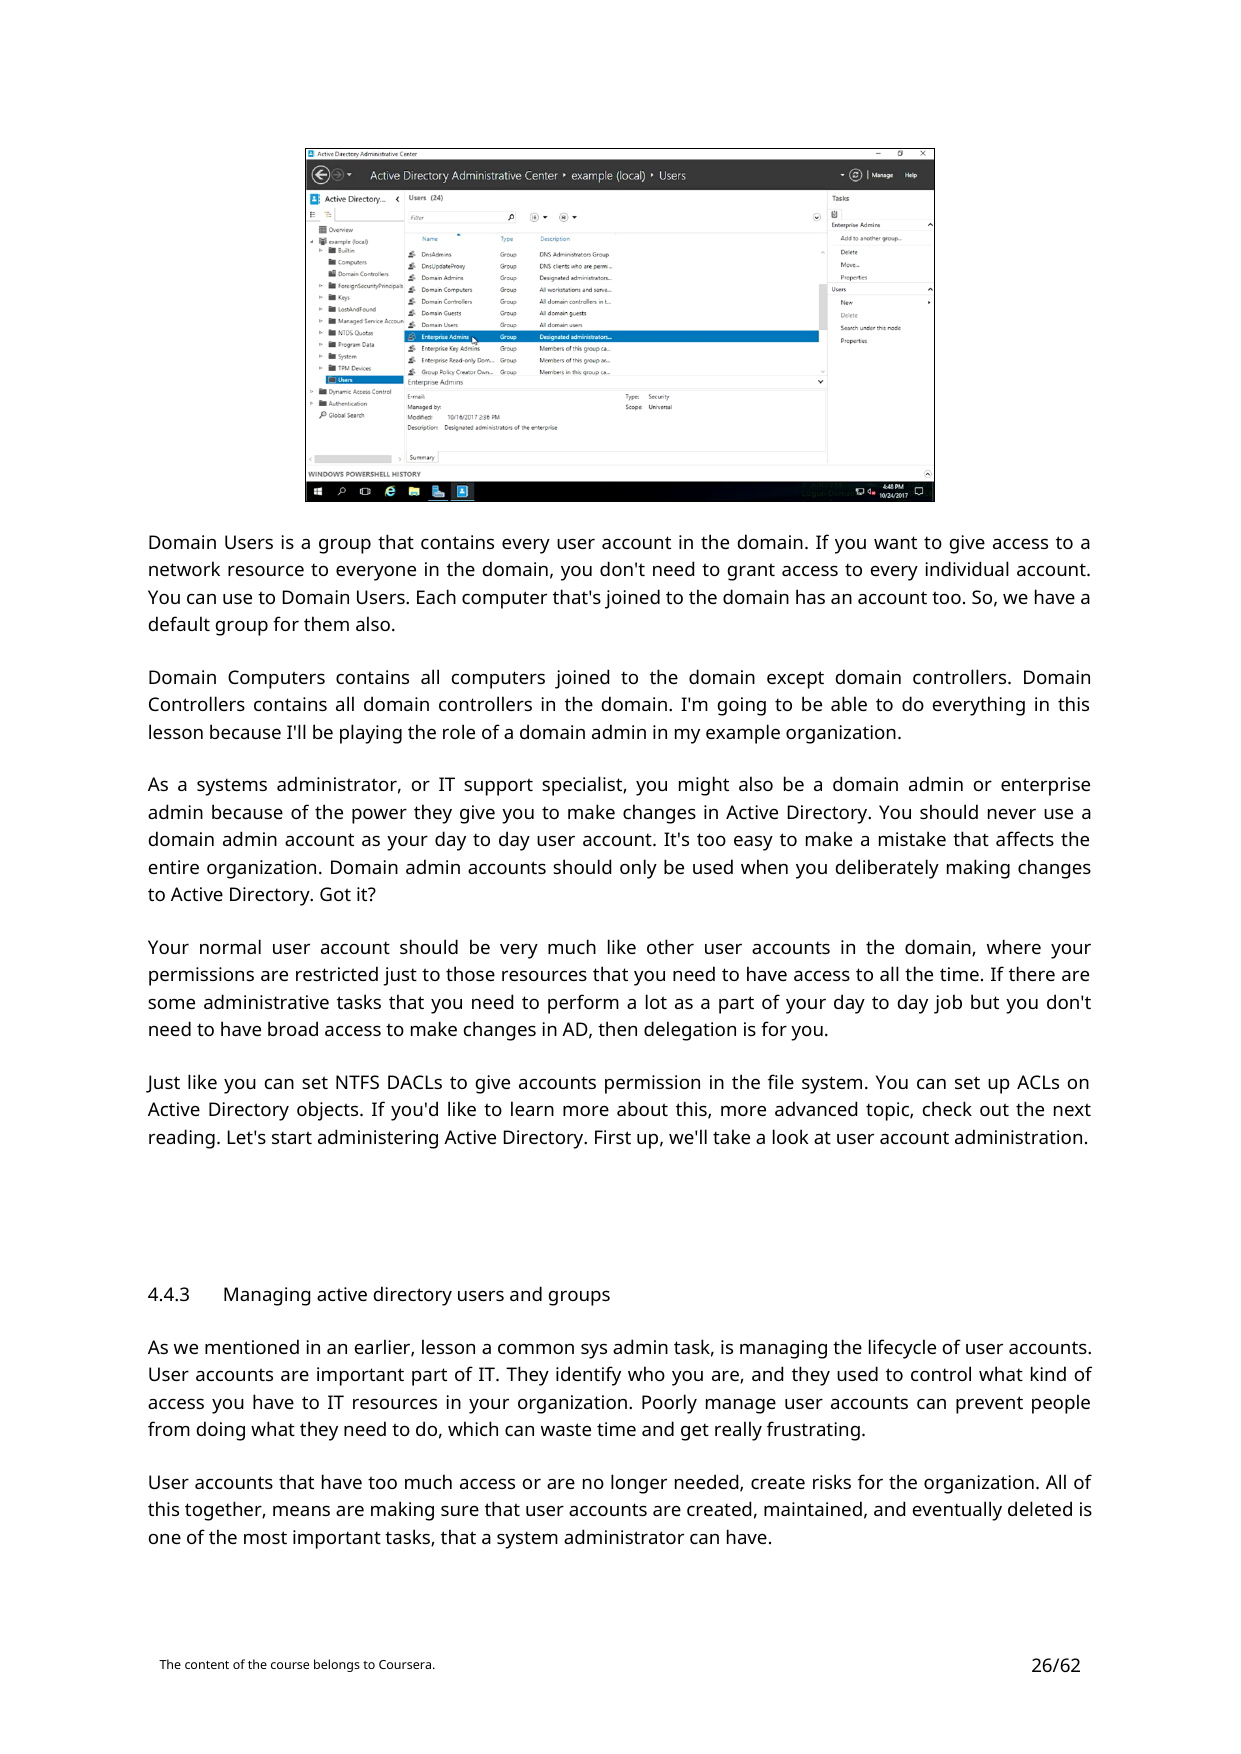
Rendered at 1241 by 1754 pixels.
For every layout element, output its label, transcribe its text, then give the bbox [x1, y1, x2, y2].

text Domain Computers contains all computers joined to the domain except domain controllers. Domain Controllers contains all domain controllers in the domain. I'm going to be able to do everything in this lesson because I'll be playing the role of a domain admin in my example organization. [148, 664, 1093, 744]
text As we mentioned in an earlier, lesson a common sys admin task, is managing the lifecycle of user accounts. User accounts are important part of IT. They identify who you are, and they used to control what kind of access you have to IT resources in your organization. Poorly manage user accounts can prevent people from doing what they need to do, which can waste time and get really frustrating. [148, 1334, 1093, 1442]
text As a systems administrator, or IT support specialist, you might also be a domain admin or enterprise admin because of the power they give you to make changes in Active Directory. You should never use a domain admin account as your day to day user account. It's too easy to make a mistake that affects the entire organization. Domain admin accounts should only be used when you deliberately making changes to Active Directory. Got it? [148, 772, 1093, 907]
text Just like you can set NTFS DACLs to give accounts permission in the file system. You can set up ACLs on Active Directory objects. If you'd like to learn more about this, more advanced topic, check out the next reading. Let's start administering Active Directory. First up, we'll take a look at user account administration. [148, 1069, 1093, 1149]
picture [306, 149, 934, 501]
subtitle Managing active directory users and groups [148, 1282, 1093, 1307]
text Domain Users is a group that contains every user account in the domain. If you want to give access to a network resource to everyone in the domain, you don't need to grant access to every individual account. You can use to Domain Users. Each computer that's joined to the domain has an account too. So, we have a default group for them also. [148, 529, 1093, 637]
text User accounts that have too much access or are no longer needed, create risks for the organization. All of this together, means are making sure that user accounts are created, maintained, and eventually deleted is one of the most important tasks, that a system administrator can have. [148, 1469, 1093, 1549]
text Your normal user account should be very much like other user accounts in the domain, where your permissions are restricted just to those resources that you need to have access to all the time. If there are some administrative tasks that you need to perform a lot as a part of your day to day job but you don't need to have broad access to make changes in AD, then delegation is for you. [148, 934, 1093, 1042]
